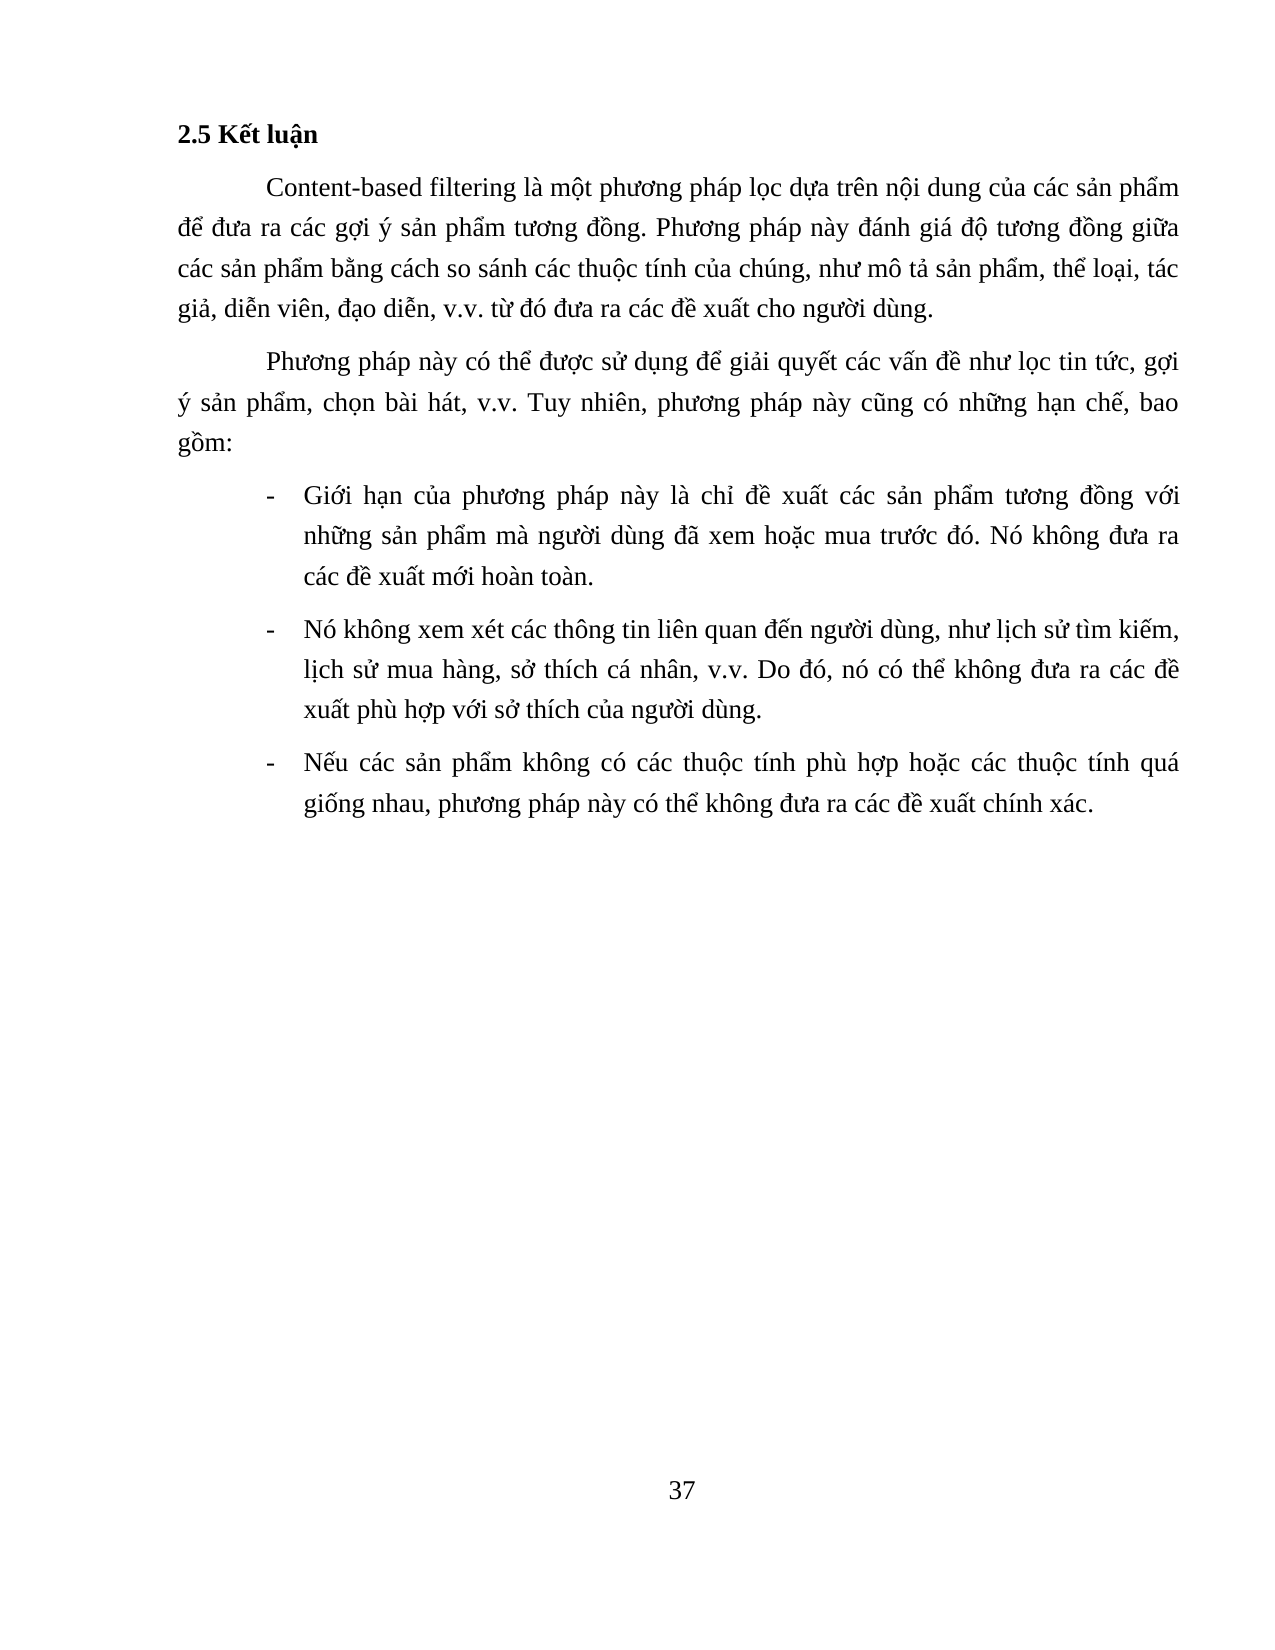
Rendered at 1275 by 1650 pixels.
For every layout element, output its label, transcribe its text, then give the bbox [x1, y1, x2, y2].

text Phương pháp này có thể được sử dụng để giải quyết các vấn đề như lọc tin tức, gợi ý sản phẩm, chọn bài hát, v.v. Tuy nhiên, phương pháp này cũng có những hạn chế, bao gồm: [177, 345, 1181, 457]
text Kết luận [177, 118, 1186, 149]
list Giới hạn của phương pháp này là chỉ đề xuất các sản phẩm tương đồng với những sản phẩm mà người dùng đã xem hoặc mua trước đó. Nó không đưa ra các đề xuất mới hoàn toàn. [266, 479, 1181, 591]
list Nó không xem xét các thông tin liên quan đến người dùng, như lịch sử tìm kiếm, lịch sử mua hàng, sở thích cá nhân, v.v. Do đó, nó có thể không đưa ra các đề xuất phù hợp với sở thích của người dùng. [266, 613, 1181, 725]
list Nếu các sản phẩm không có các thuộc tính phù hợp hoặc các thuộc tính quá giống nhau, phương pháp này có thể không đưa ra các đề xuất chính xác. [266, 746, 1181, 818]
text Content-based filtering là một phương pháp lọc dựa trên nội dung của các sản phẩm để đưa ra các gợi ý sản phẩm tương đồng. Phương pháp này đánh giá độ tương đồng giữa các sản phẩm bằng cách so sánh các thuộc tính của chúng, như mô tả sản phẩm, thể loại, tác giả, diễn viên, đạo diễn, v.v. từ đó đưa ra các đề xuất cho người dùng. [177, 171, 1181, 323]
